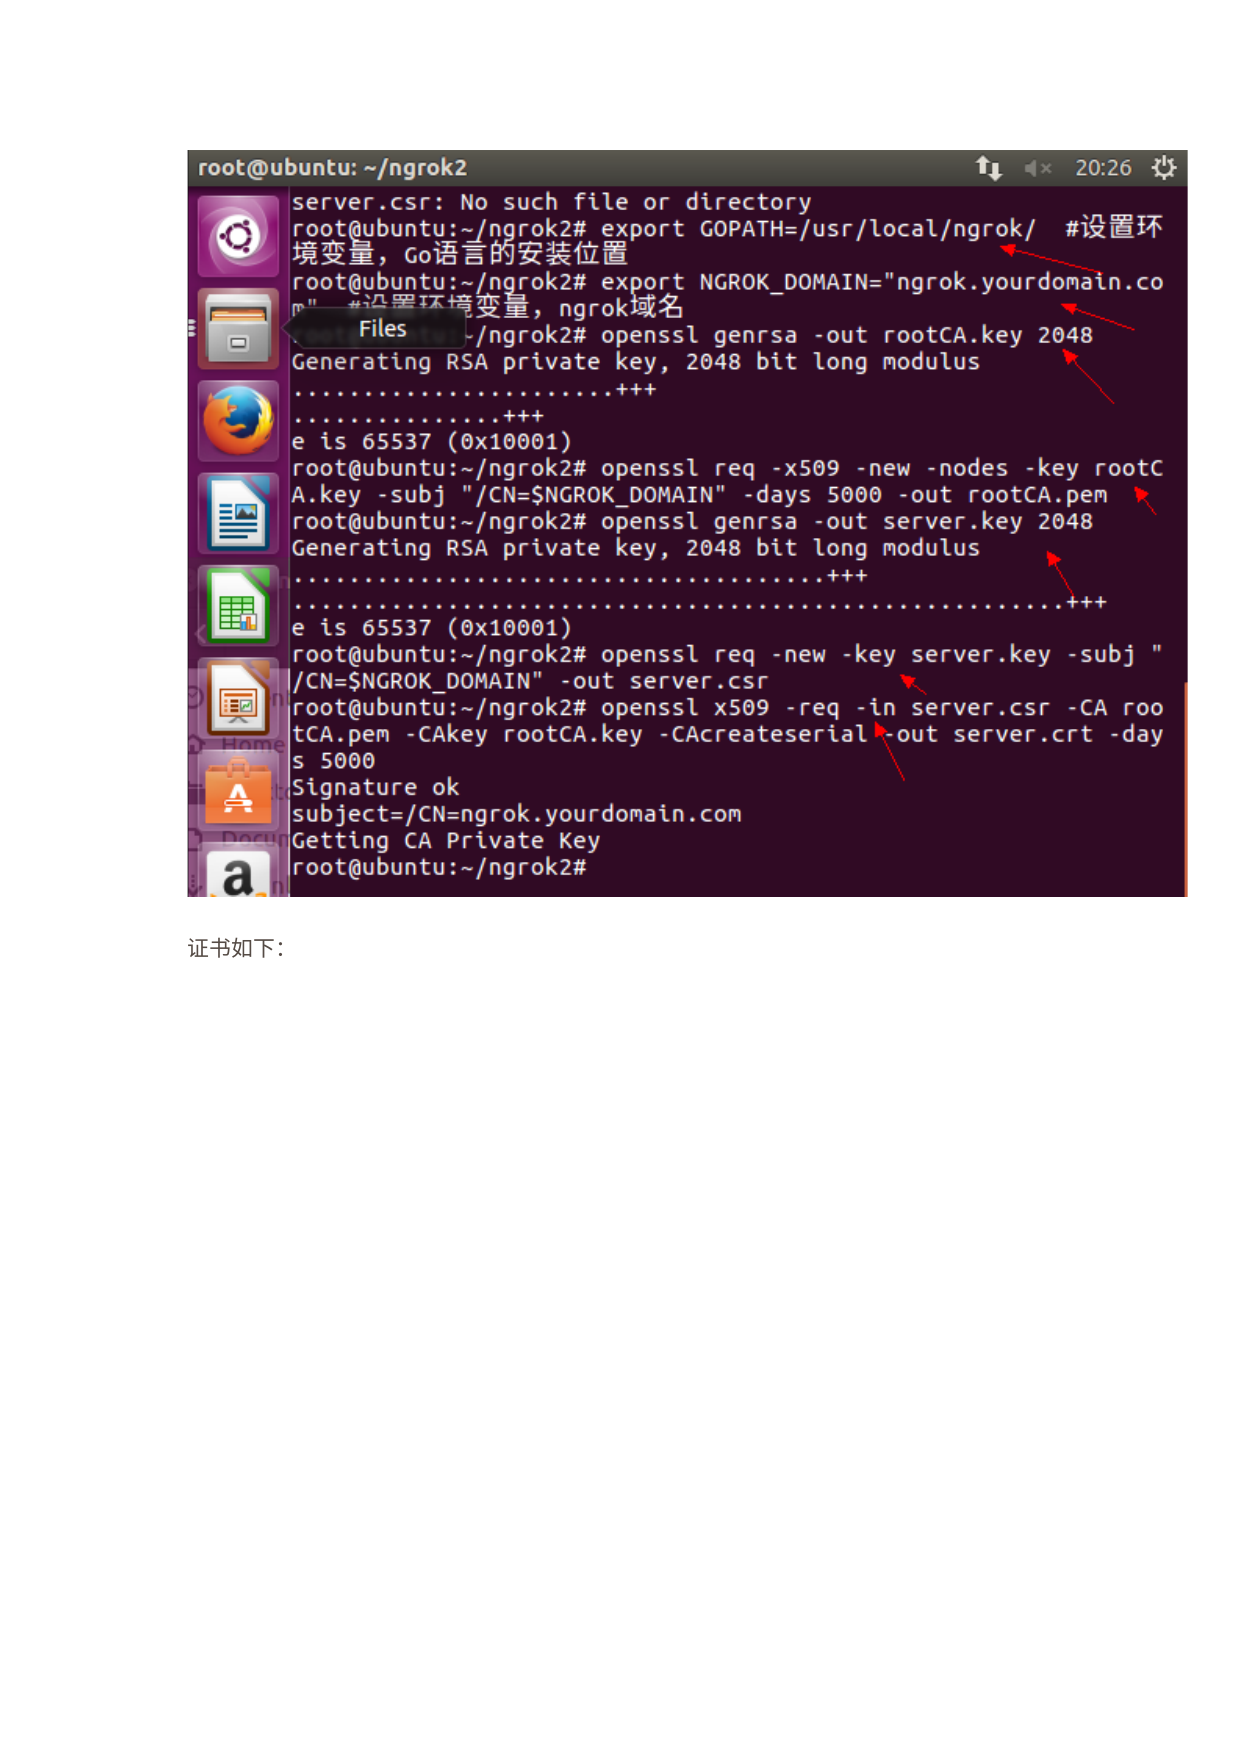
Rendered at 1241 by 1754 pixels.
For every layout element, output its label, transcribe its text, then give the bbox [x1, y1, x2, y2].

picture [187, 150, 1188, 897]
text 证书如下： [187, 922, 1053, 962]
